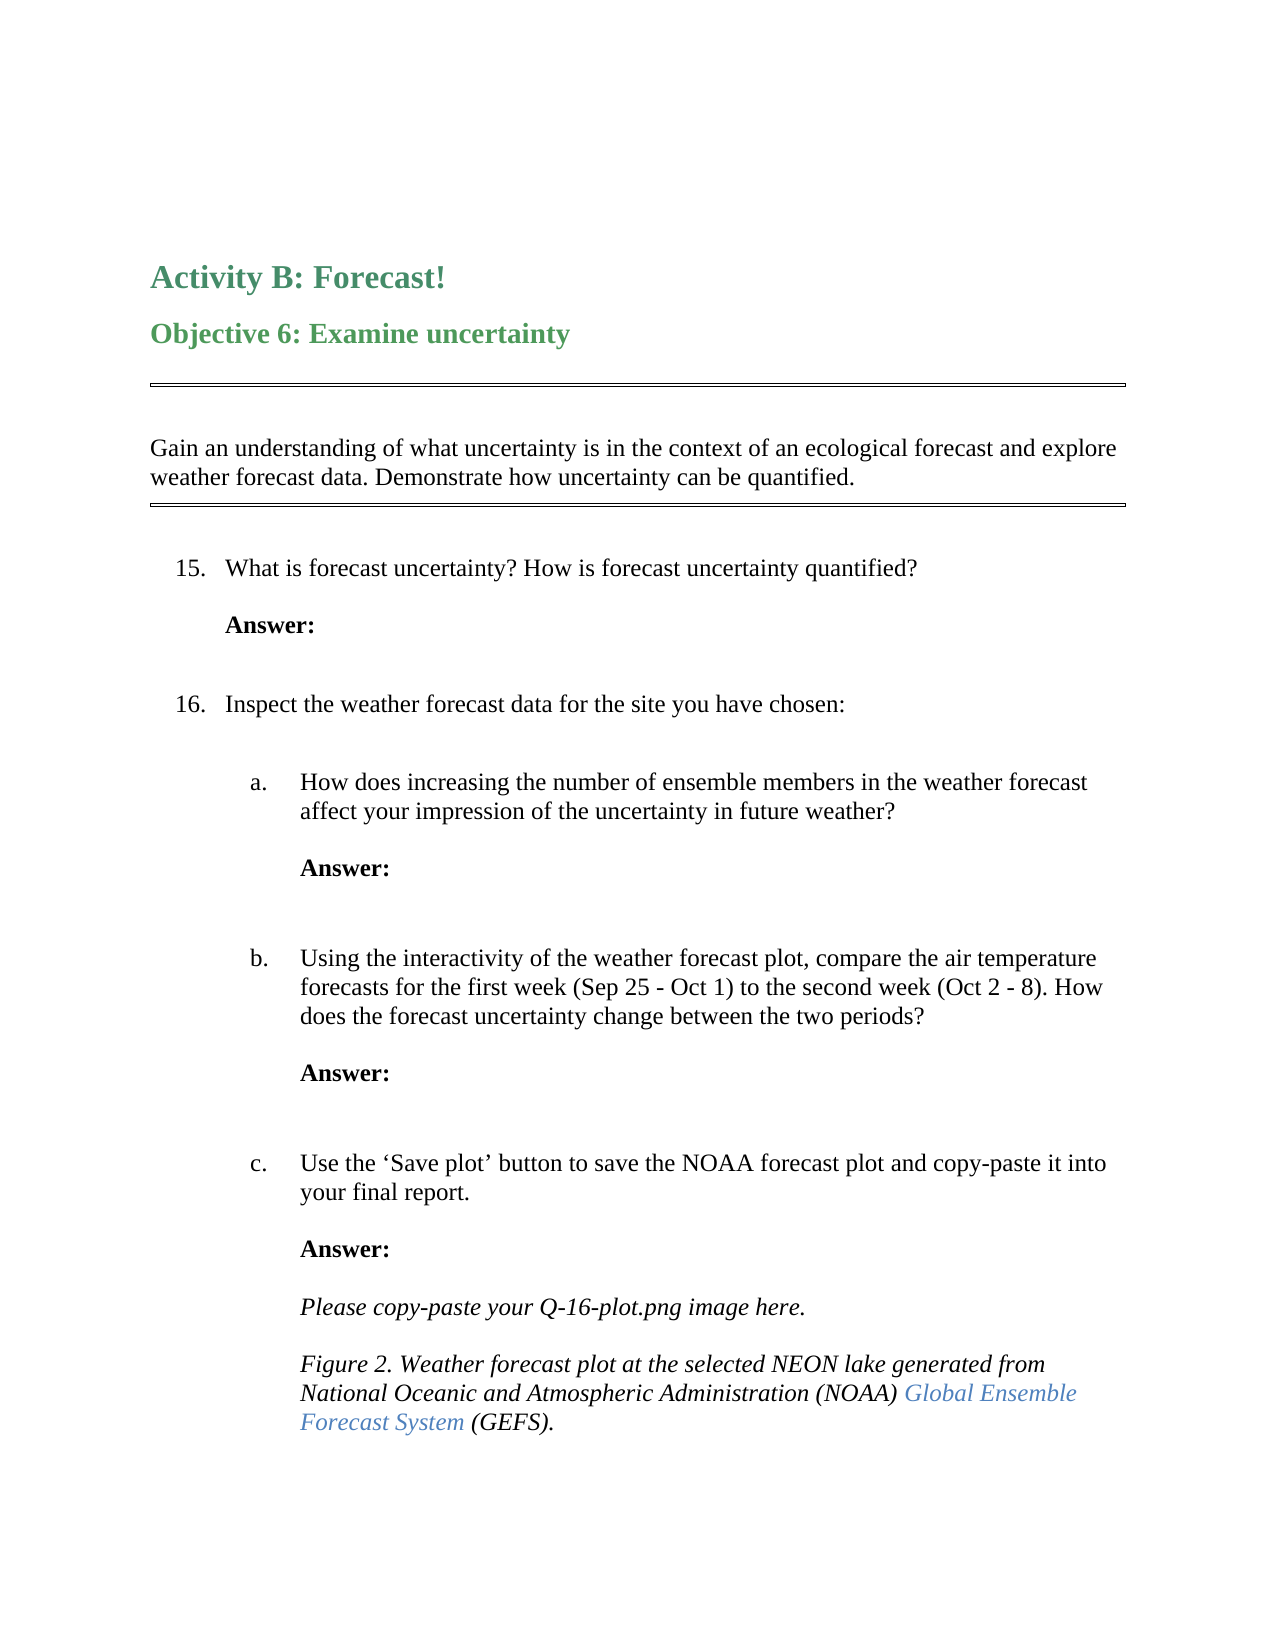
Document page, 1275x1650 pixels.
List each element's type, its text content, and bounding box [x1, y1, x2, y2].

subtitle Activity B: Forecast! [150, 257, 1125, 296]
list Use the ‘Save plot’ button to save the NOAA forecast plot and copy-paste it into your final report. Answer: Please copy-paste your Q-16-plot.png image here. Figure 2. Weather forecast plot at the selected NEON lake generated from National Oceanic and Atmospheric Administration (NOAA) Global Ensemble Forecast System (GEFS). [250, 1148, 1125, 1436]
list How does increasing the number of ensemble members in the weather forecast affect your impression of the uncertainty in future weather? Answer: [250, 767, 1125, 939]
list What is forecast uncertainty? How is forecast uncertainty quantified? Answer: [175, 553, 1125, 668]
subtitle Objective 6: Examine uncertainty [150, 317, 1125, 383]
text Gain an understanding of what uncertainty is in the context of an ecological forecast and explore weather forecast data. Demonstrate how uncertainty can be quantified. [150, 433, 1125, 491]
list Using the interactivity of the weather forecast plot, compare the air temperature forecasts for the first week (Sep 25 - Oct 1) to the second week (Oct 2 - 8). How does the forecast uncertainty change between the two periods? Answer: [250, 943, 1125, 1144]
list Inspect the weather forecast data for the site you have chosen: [175, 689, 1125, 746]
